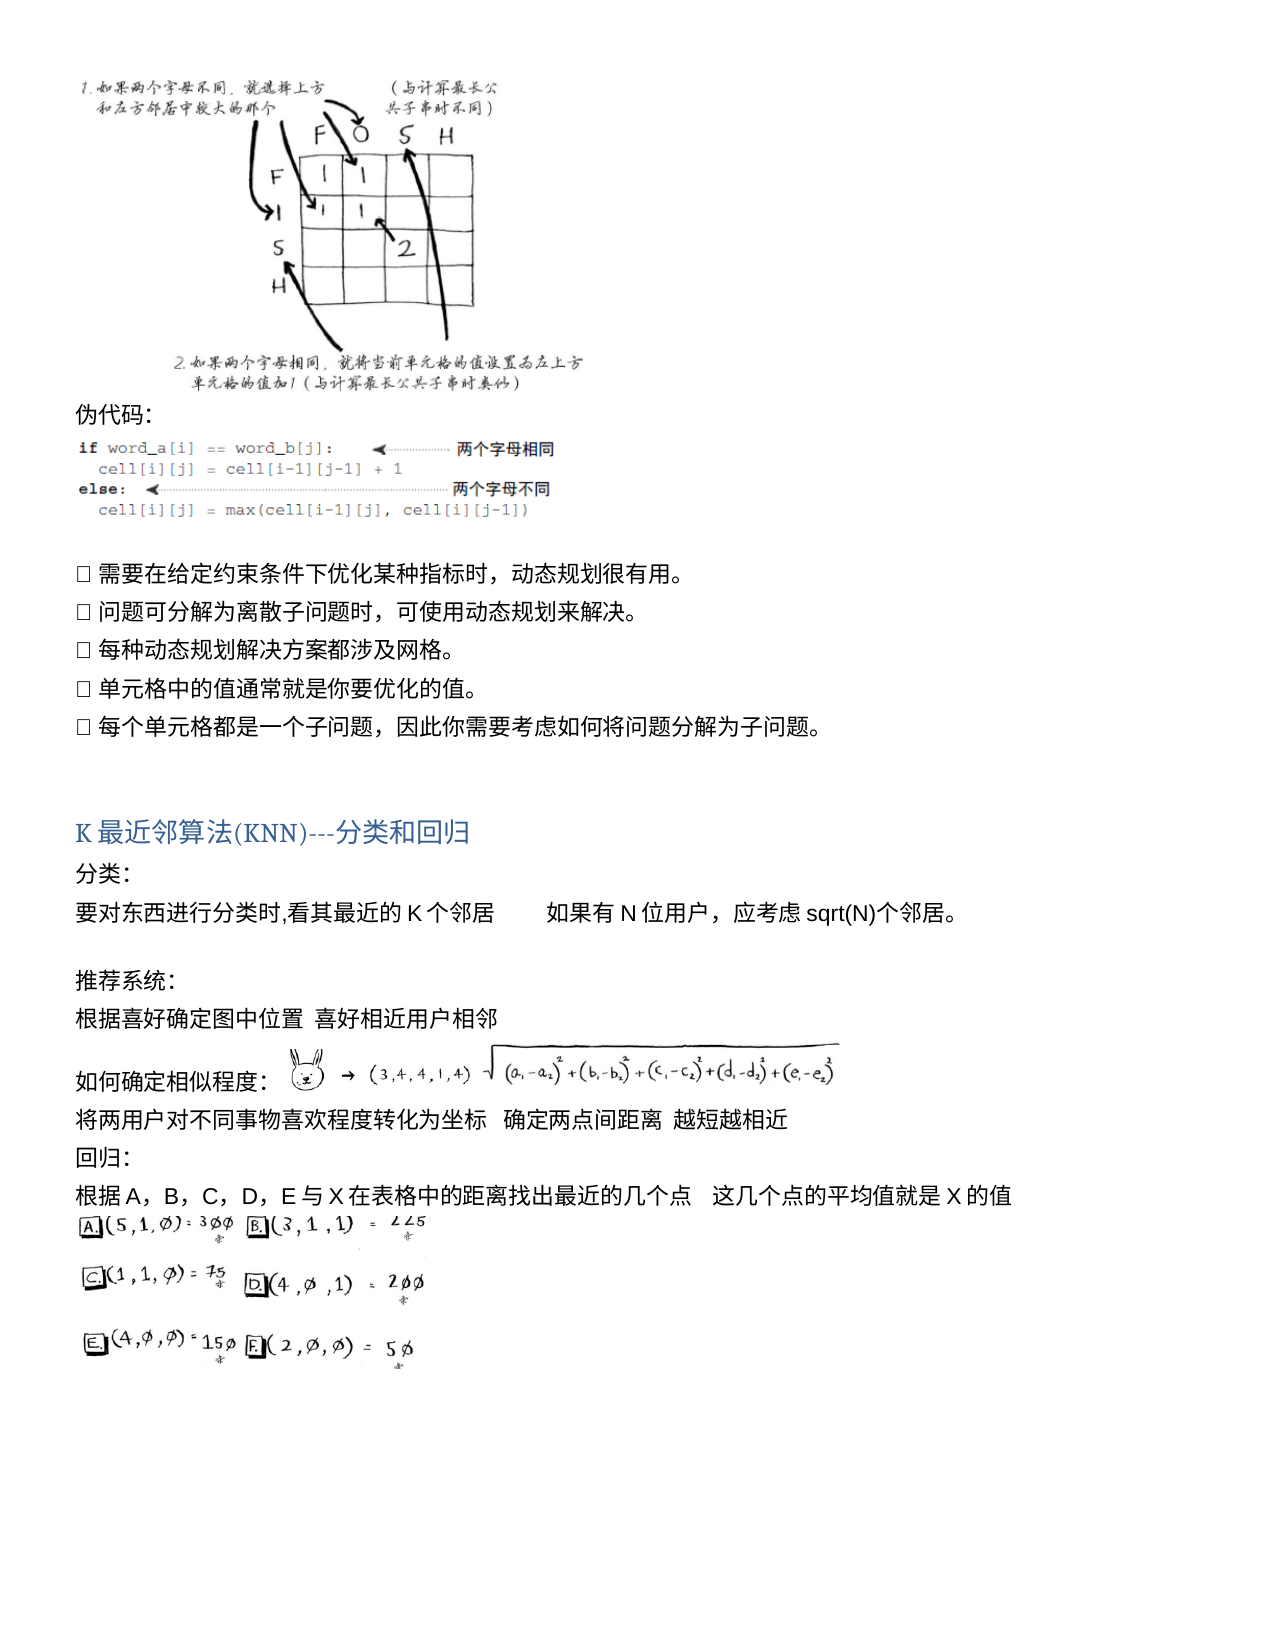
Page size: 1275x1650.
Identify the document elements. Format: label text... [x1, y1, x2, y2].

text  单元格中的值通常就是你要优化的值。 [75, 670, 1200, 704]
subtitle K最近邻算法(KNN)---分类和回归 [75, 811, 1200, 851]
picture [473, 1039, 841, 1091]
text  每个单元格都是一个子问题，因此你需要考虑如何将问题分解为子问题。 [75, 708, 1200, 742]
text 根据A，B，C，D，E与X在表格中的距离找出最近的几个点 这几个点的平均值就是X的值 [75, 1178, 1200, 1211]
picture [75, 1216, 432, 1369]
text 将两用户对不同事物喜欢程度转化为坐标 确定两点间距离 越短越相近 [75, 1102, 1200, 1135]
text 伪代码： [75, 397, 1200, 430]
text  每种动态规划解决方案都涉及网格。 [75, 632, 1200, 666]
text 回归： [75, 1140, 1200, 1173]
text  需要在给定约束条件下优化某种指标时，动态规划很有用。 [75, 556, 1200, 589]
text 分类： [75, 856, 1200, 889]
text 要对东西进行分类时,看其最近的K个邻居 如果有N位用户，应考虑sqrt(N)个邻居。 [75, 894, 1200, 928]
text 根据喜好确定图中位置 喜好相近用户相邻 [75, 1001, 1200, 1034]
text 推荐系统： [75, 963, 1200, 996]
text  问题可分解为离散子问题时，可使用动态规划来解决。 [75, 594, 1200, 627]
